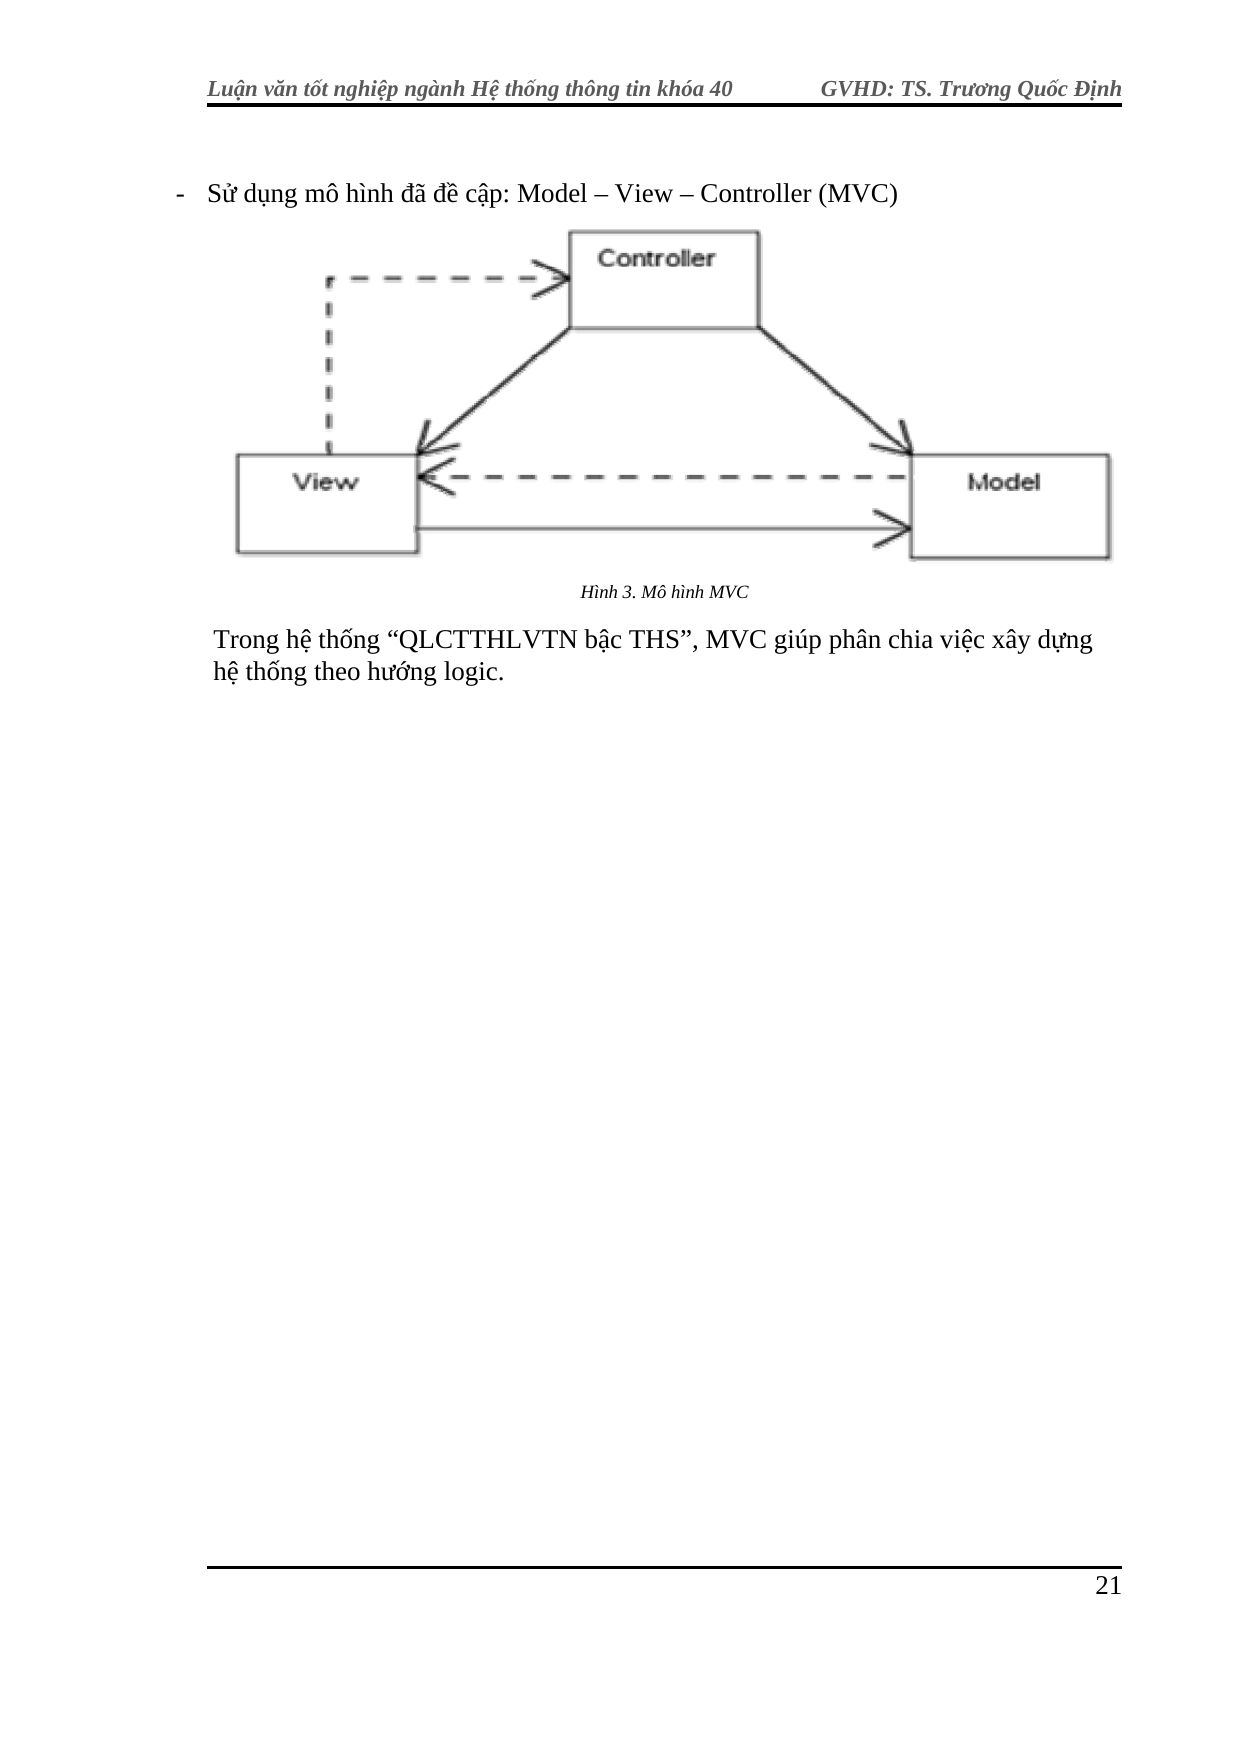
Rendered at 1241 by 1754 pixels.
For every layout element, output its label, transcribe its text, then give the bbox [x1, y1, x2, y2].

picture [213, 208, 1129, 565]
text Trong hệ thống “QLCTTHLVTN bậc THS”, MVC giúp phân chia việc xây dựng hệ thống theo hướng logic. [213, 623, 1122, 686]
